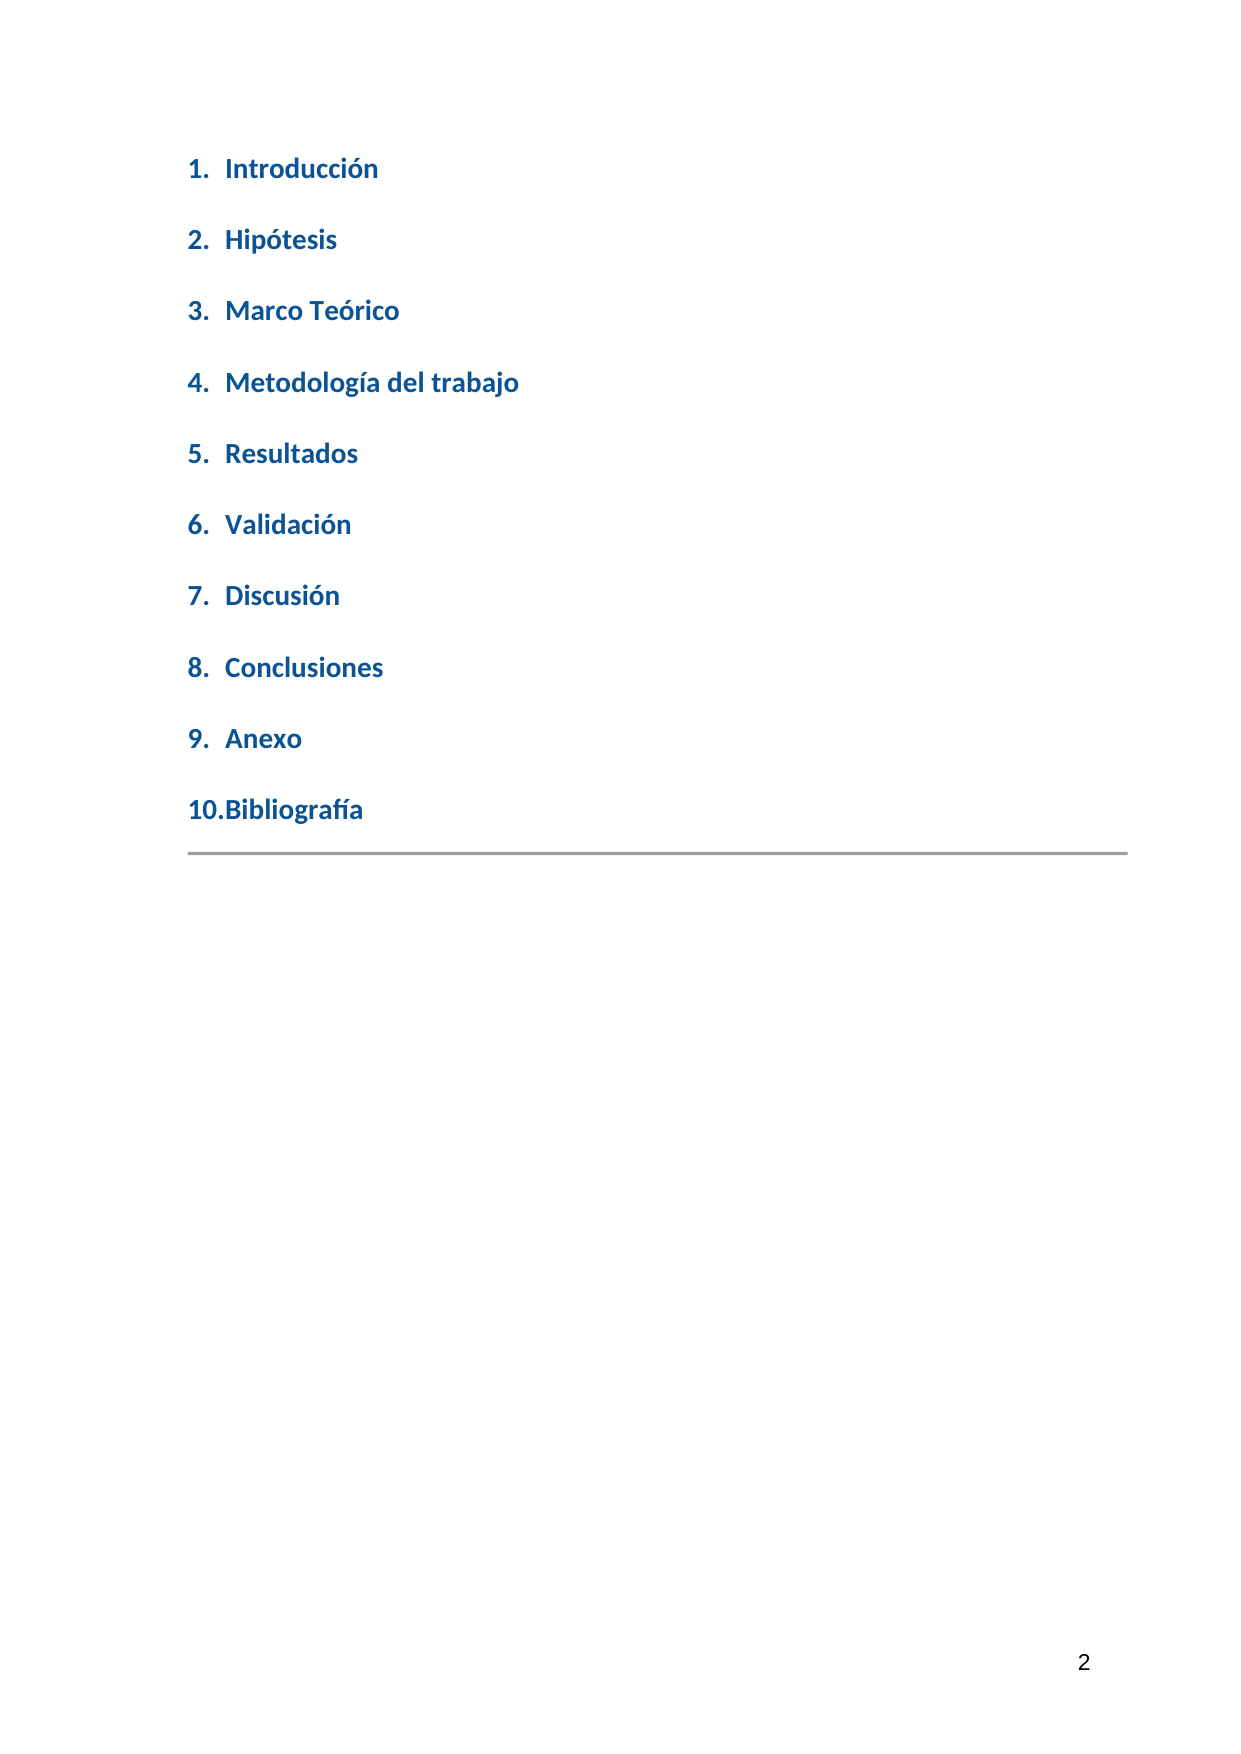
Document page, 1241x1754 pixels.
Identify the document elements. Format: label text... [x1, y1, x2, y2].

list Introducción [187, 150, 1090, 186]
list Marco Teórico [187, 292, 1090, 328]
list Discusión [187, 577, 1090, 613]
list Metodología del trabajo [187, 364, 1090, 399]
list Anexo [187, 720, 1090, 756]
list Hipótesis [187, 221, 1090, 257]
list Resultados [187, 435, 1090, 471]
list Conclusiones [187, 649, 1090, 684]
list Validación [187, 506, 1090, 542]
list Bibliografía [187, 791, 1090, 827]
